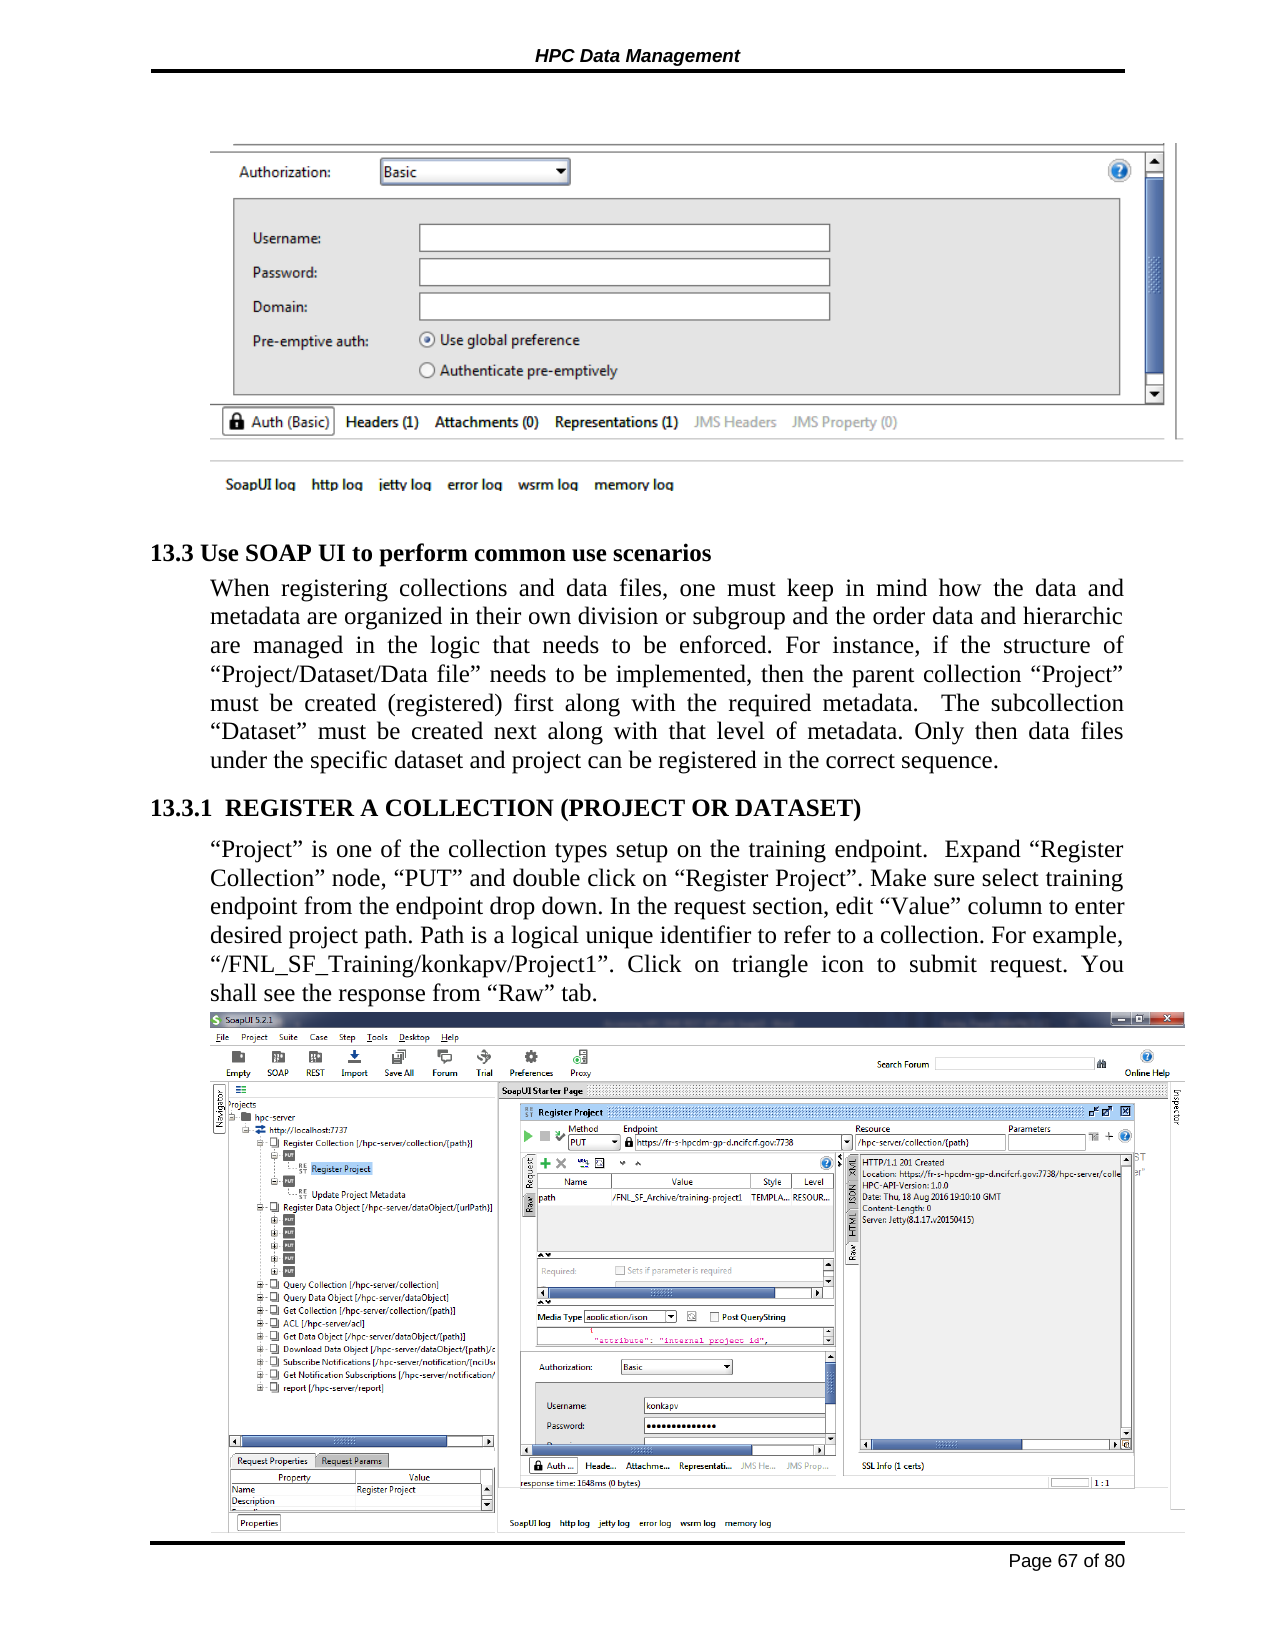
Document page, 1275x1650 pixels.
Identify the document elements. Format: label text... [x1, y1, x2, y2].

subtitle 13.3 Use SOAP UI to perform common use scenarios [150, 538, 1125, 566]
text When registering collections and data files, one must keep in mind how the data and metadata are organized in their own division or subgroup and the order data and hierarchic are managed in the logic that needs to be enforced. For instance, if the structure of “Project/Dataset/Data file” needs to be implemented, then the parent collection “Project” must be created (registered) first along with the required metadata. The subcollection “Dataset” must be created next along with that level of metadata. Only then data files under the specific dataset and project can be registered in the correct sequence. [210, 573, 1125, 774]
picture [210, 1012, 1185, 1533]
text “Project” is one of the collection types setup on the training endpoint. Expand “Register Collection” node, “PUT” and double click on “Register Project”. Make sure select training endpoint from the endpoint drop down. In the request section, edit “Value” column to enter desired project path. Path is a logical unique identifier to refer to a collection. For example, “/FNL_SF_Training/konkapv/Project1”. Click on triangle icon to submit request. You shall see the response from “Raw” tab. [210, 834, 1125, 1006]
picture [210, 143, 1184, 491]
subtitle Register a collection (Project or dataset) [150, 793, 1125, 821]
